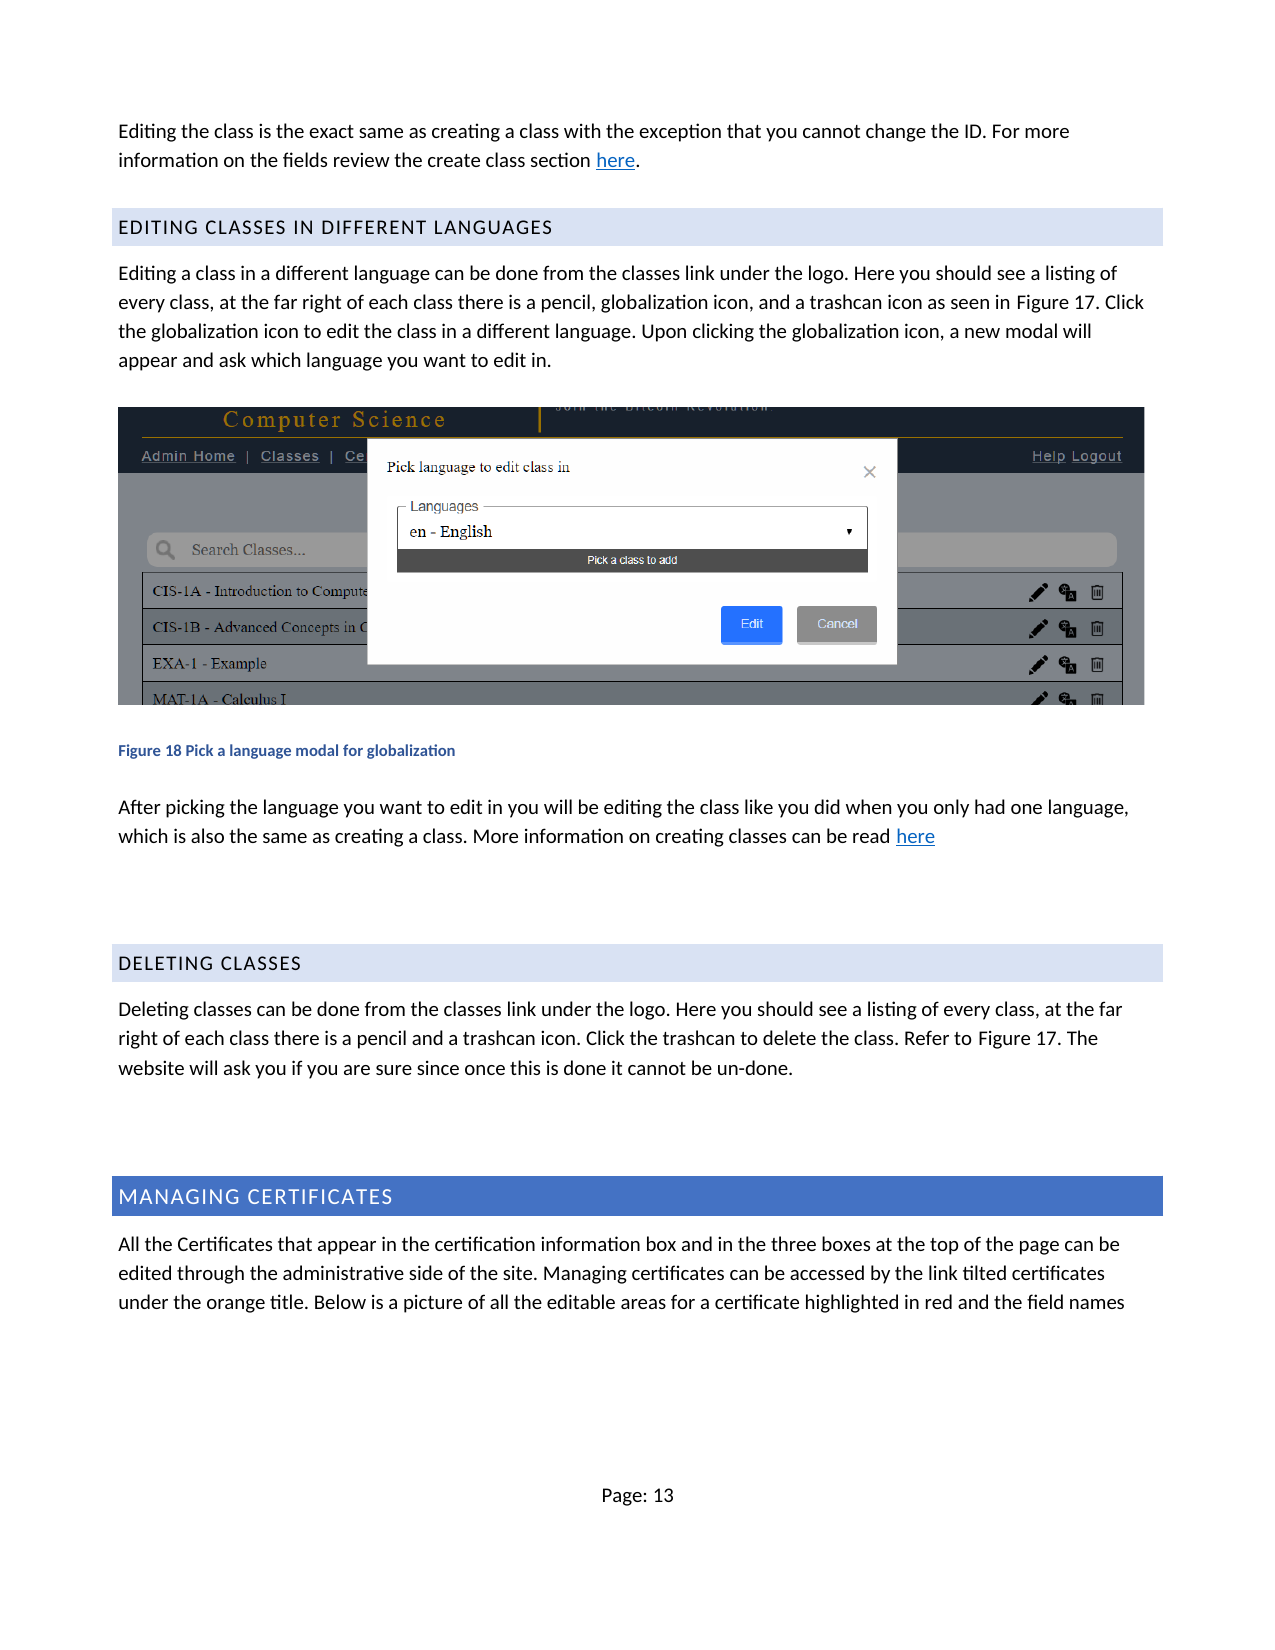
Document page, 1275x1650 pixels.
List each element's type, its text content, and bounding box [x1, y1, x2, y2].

text All the Certificates that appear in the certification information box and in the three boxes at the top of the page can be edited through the administrative side of the site. Managing certificates can be accessed by the link tilted certificates under the orange title. Below is a picture of all the editable areas for a certificate highlighted in red and the field names [118, 1231, 1157, 1314]
subtitle Editing Classes in Different Languages [118, 214, 1157, 239]
text Deleting classes can be done from the classes link under the logo. Here you should see a listing of every class, at the far right of each class there is a pencil and a trashcan icon. Click the trashcan to delete the class. Refer to Figure 17. The website will ask you if you are sure since once this is done it cannot be un-done. [118, 996, 1157, 1080]
subtitle Deleting classes [118, 951, 1157, 976]
text After picking the language you want to edit in you will be editing the class like you did when you only had one language, which is also the same as creating a class. More information on creating classes can be read here [118, 794, 1157, 849]
picture [118, 407, 1145, 705]
text Editing the class is the exact same as creating a class with the exception that you cannot change the ID. For more information on the fields review the create class section here. [118, 118, 1157, 173]
text Editing a class in a different language can be done from the classes link under the logo. Here you should see a listing of every class, at the far right of each class there is a pencil, globalization icon, and a trashcan icon as seen in Figure 18. Click the globalization icon to edit the class in a different language. Upon clicking the globalization icon, a new modal will appear and ask which language you want to edit in. [118, 260, 1157, 373]
subtitle Managing Certificates [118, 1182, 1157, 1210]
